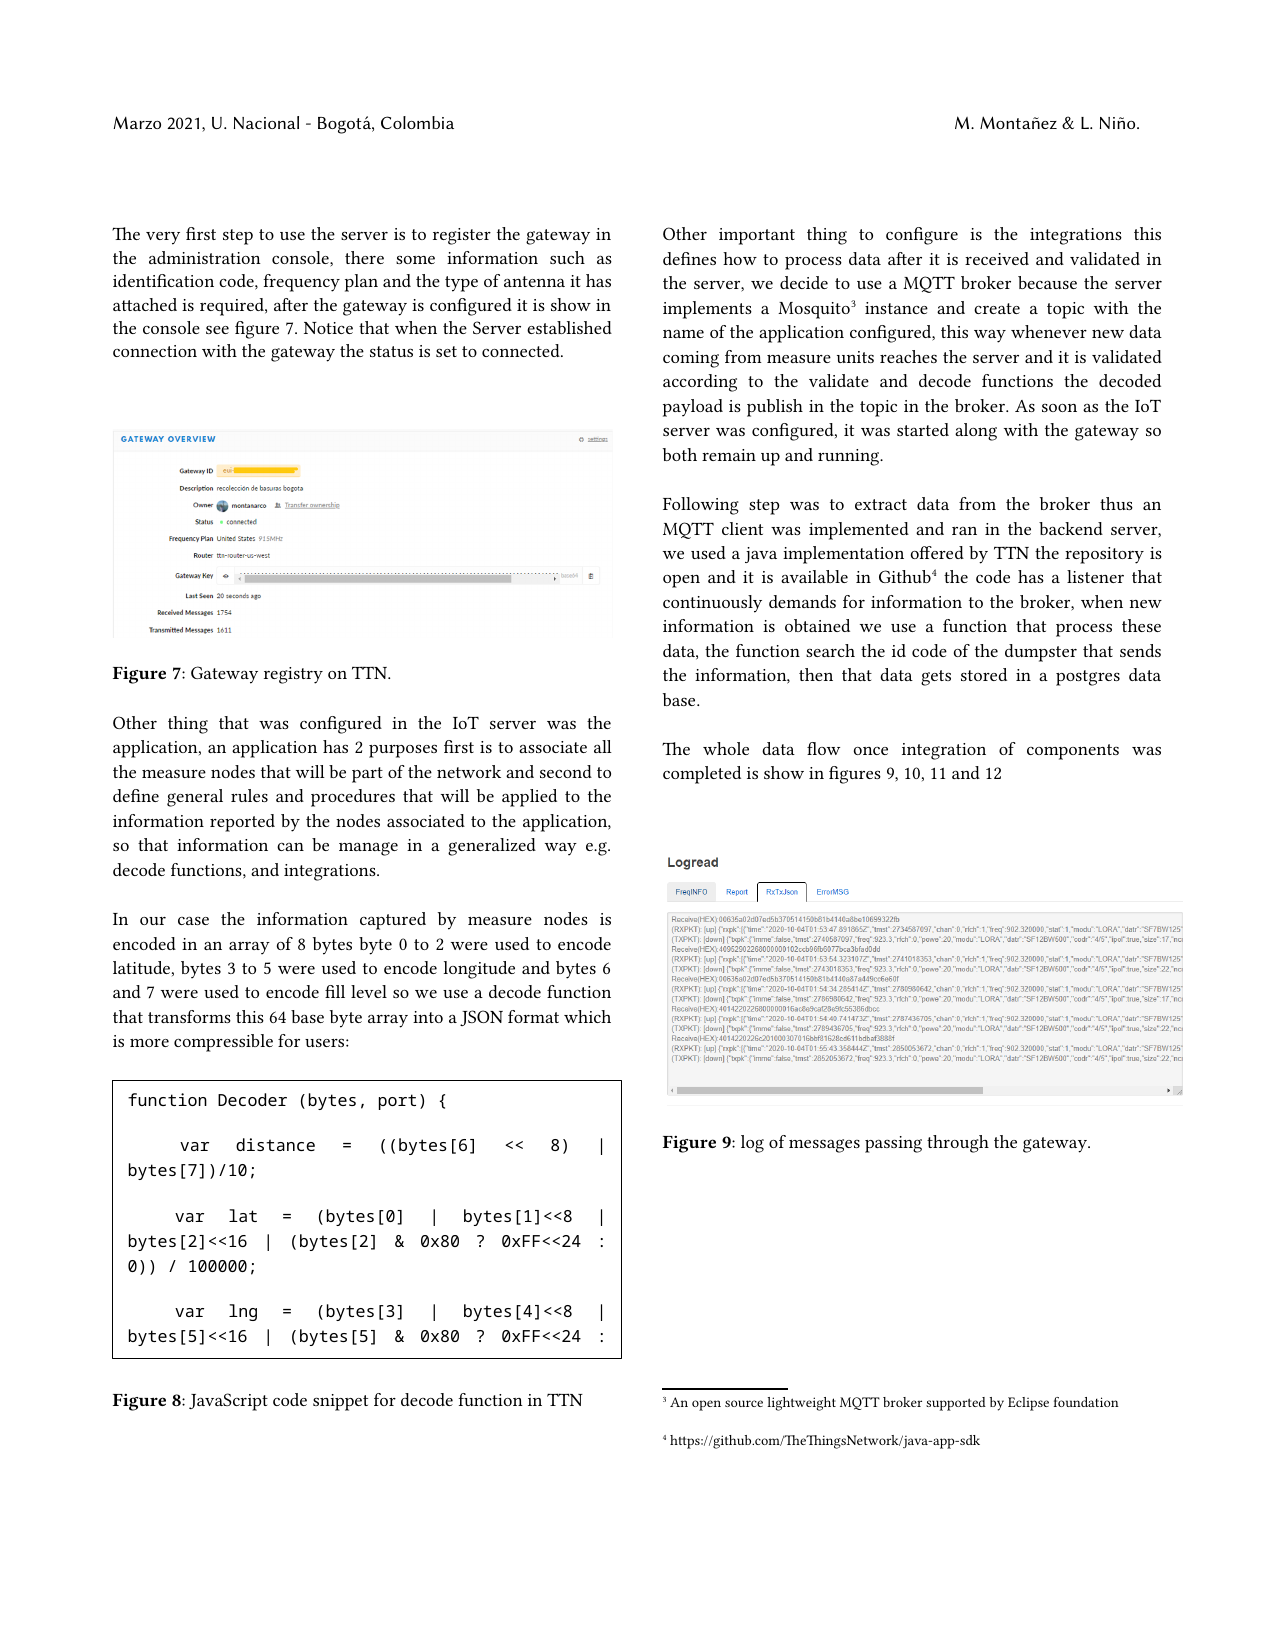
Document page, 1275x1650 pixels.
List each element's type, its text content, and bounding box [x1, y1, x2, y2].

text Figure 7: Gateway registry on TTN. [112, 663, 612, 684]
text Figure 9: log of messages passing through the gateway. [662, 1131, 1162, 1153]
text The very first step to use the server is to register the gateway in the administration console, there some information such as identification code, frequency plan and the type of antenna it has attached is required, after the gateway is configured it is show in the console see figure 7. Notice that when the Server established connection with the gateway the status is set to connected. [112, 224, 612, 362]
text Figure 8: JavaScript code snippet for decode function in TTN [112, 1390, 612, 1411]
text Other important thing to configure is the integrations this defines how to process data after it is received and validated in the server, we decide to use a MQTT broker because the server implements a Mosquito instance and create a topic with the name of the application configured, this way whenever new data coming from measure units reaches the server and it is validated according to the validate and decode functions the decoded payload is publish in the topic in the broker. As soon as the IoT server was configured, it was started along with the gateway so both remain up and running. [662, 224, 1162, 466]
picture [662, 851, 1191, 1107]
text Following step was to extract data from the broker thus an MQTT client was implemented and ran in the backend server, we used a java implementation offered by TTN the repository is open and it is available in Github the code has a listener that continuously demands for information to the broker, when new information is obtained we use a function that process these data, the function search the id code of the dumpster that sends the information, then that data gets stored in a postgres data base. [662, 494, 1162, 711]
picture [112, 429, 613, 638]
text The whole data flow once integration of components was completed is show in figures 9, 10, 11 and 12 [662, 739, 1162, 784]
text Other thing that was configured in the IoT server was the application, an application has 2 purposes first is to associate all the measure nodes that will be part of the network and second to define general rules and procedures that will be applied to the information reported by the nodes associated to the application, so that information can be manage in a generalized way e.g. decode functions, and integrations. [112, 712, 612, 881]
text In our case the information captured by measure nodes is encoded in an array of 8 bytes byte 0 to 2 were used to encode latitude, bytes 3 to 5 were used to encode longitude and bytes 6 and 7 were used to encode fill level so we use a decode function that transforms this 64 base byte array into a JSON format which is more compressible for users: [112, 909, 612, 1052]
